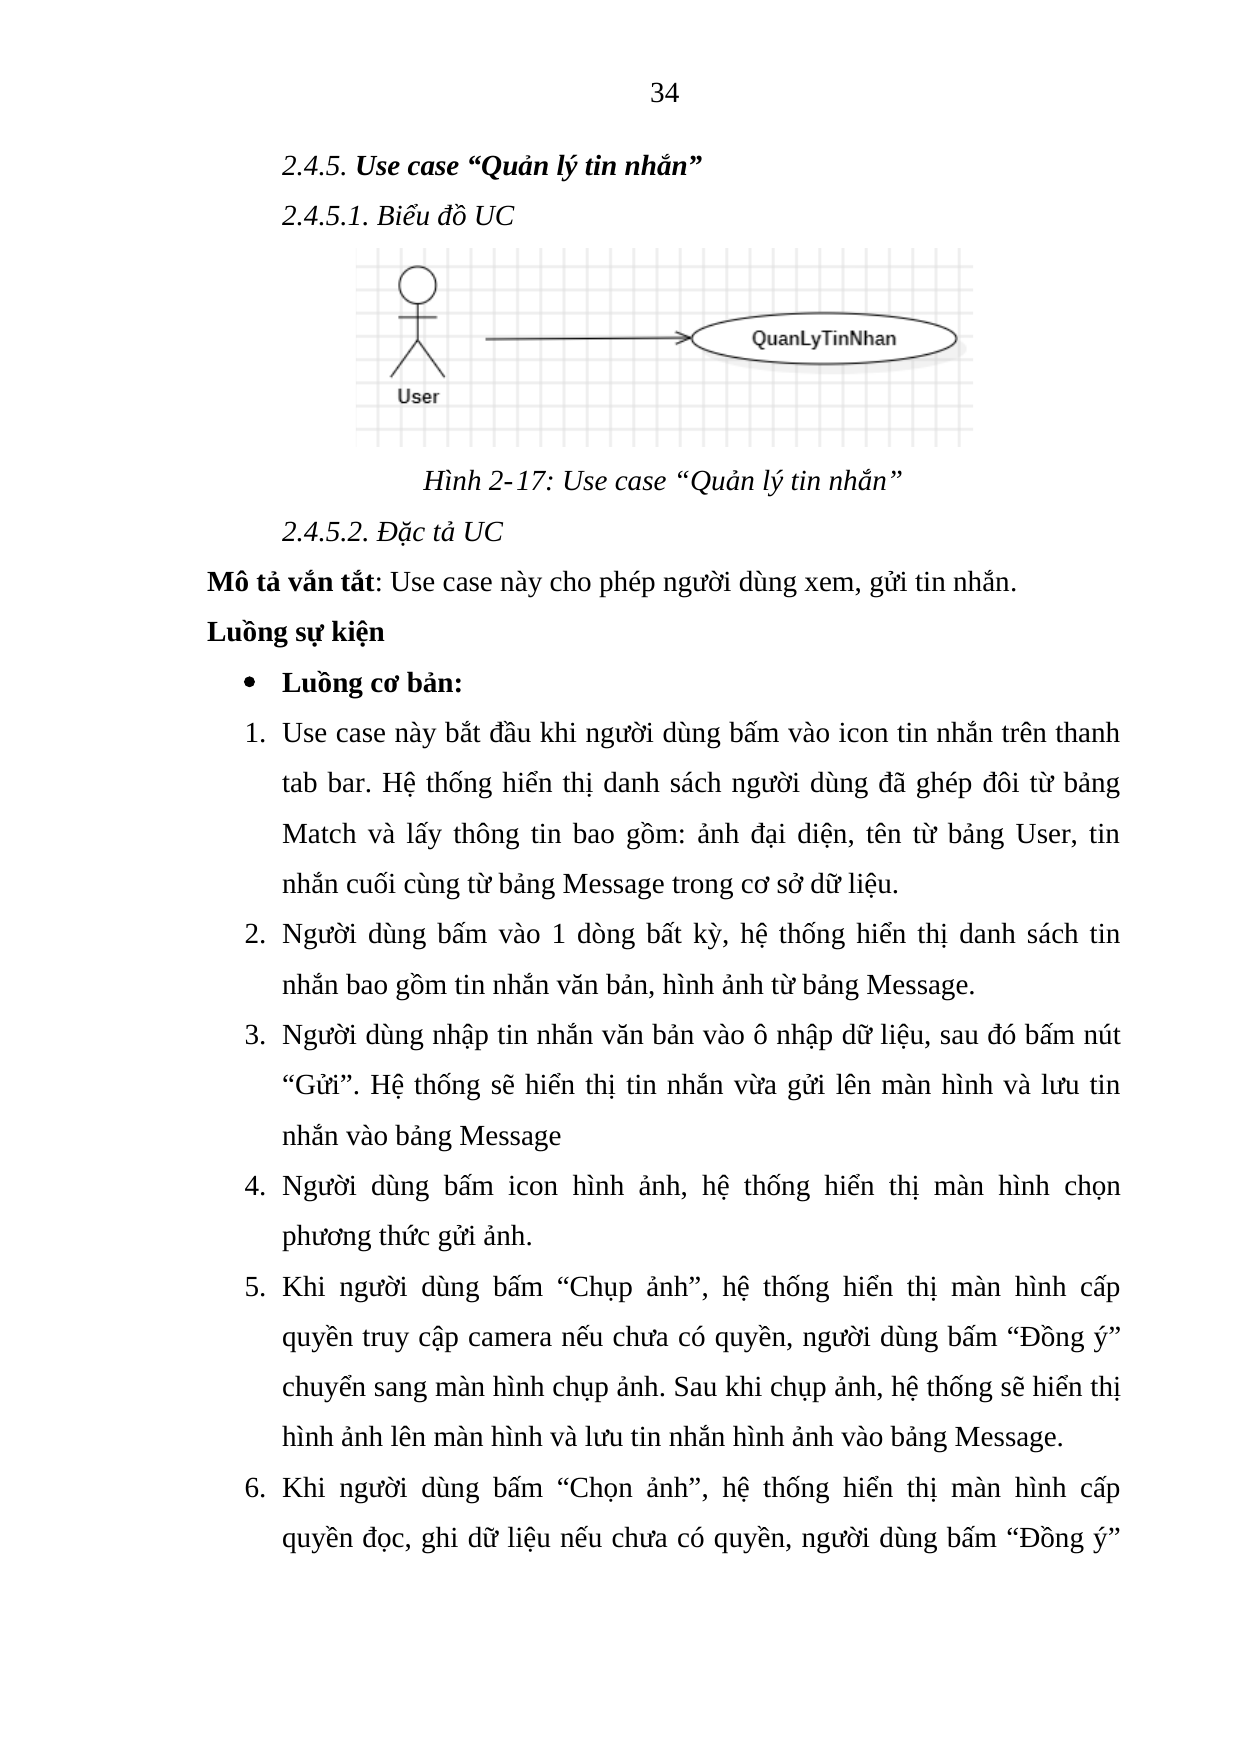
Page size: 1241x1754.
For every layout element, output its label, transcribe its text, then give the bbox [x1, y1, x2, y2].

list Use case này bắt đầu khi người dùng bấm vào icon tin nhắn trên thanh tab bar. Hệ thống hiển thị danh sách người dùng đã ghép đôi từ bảng Match và lấy thông tin bao gồm: ảnh đại diện, tên từ bảng User, tin nhắn cuối cùng từ bảng Message trong cơ sở dữ liệu. [244, 715, 1122, 900]
list Người dùng bấm vào 1 dòng bất kỳ, hệ thống hiển thị danh sách tin nhắn bao gồm tin nhắn văn bản, hình ảnh từ bảng Message. [244, 916, 1122, 1000]
text Đặc tả UC [282, 514, 1122, 547]
text Luồng sự kiện [207, 614, 1122, 648]
list Khi người dùng bấm “Chụp ảnh”, hệ thống hiển thị màn hình cấp quyền truy cập camera nếu chưa có quyền, người dùng bấm “Đồng ý” chuyển sang màn hình chụp ảnh. Sau khi chụp ảnh, hệ thống sẽ hiển thị hình ảnh lên màn hình và lưu tin nhắn hình ảnh vào bảng Message. [244, 1269, 1122, 1453]
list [244, 1470, 1122, 1554]
list Người dùng bấm icon hình ảnh, hệ thống hiển thị màn hình chọn phương thức gửi ảnh. [244, 1168, 1122, 1252]
text Biểu đồ UC [282, 198, 1122, 232]
list Người dùng nhập tin nhắn văn bản vào ô nhập dữ liệu, sau đó bấm nút “Gửi”. Hệ thống sẽ hiển thị tin nhắn vừa gửi lên màn hình và lưu tin nhắn vào bảng Message [244, 1017, 1122, 1151]
text Use case “Quản lý tin nhắn” [282, 148, 1122, 181]
text Mô tả vắn tắt: Use case này cho phép người dùng xem, gửi tin nhắn. [207, 564, 1122, 598]
list Luồng cơ bản: [244, 665, 1122, 698]
text Hình 2-17: Use case “Quản lý tin nhắn” [207, 463, 1122, 497]
picture [355, 248, 974, 447]
